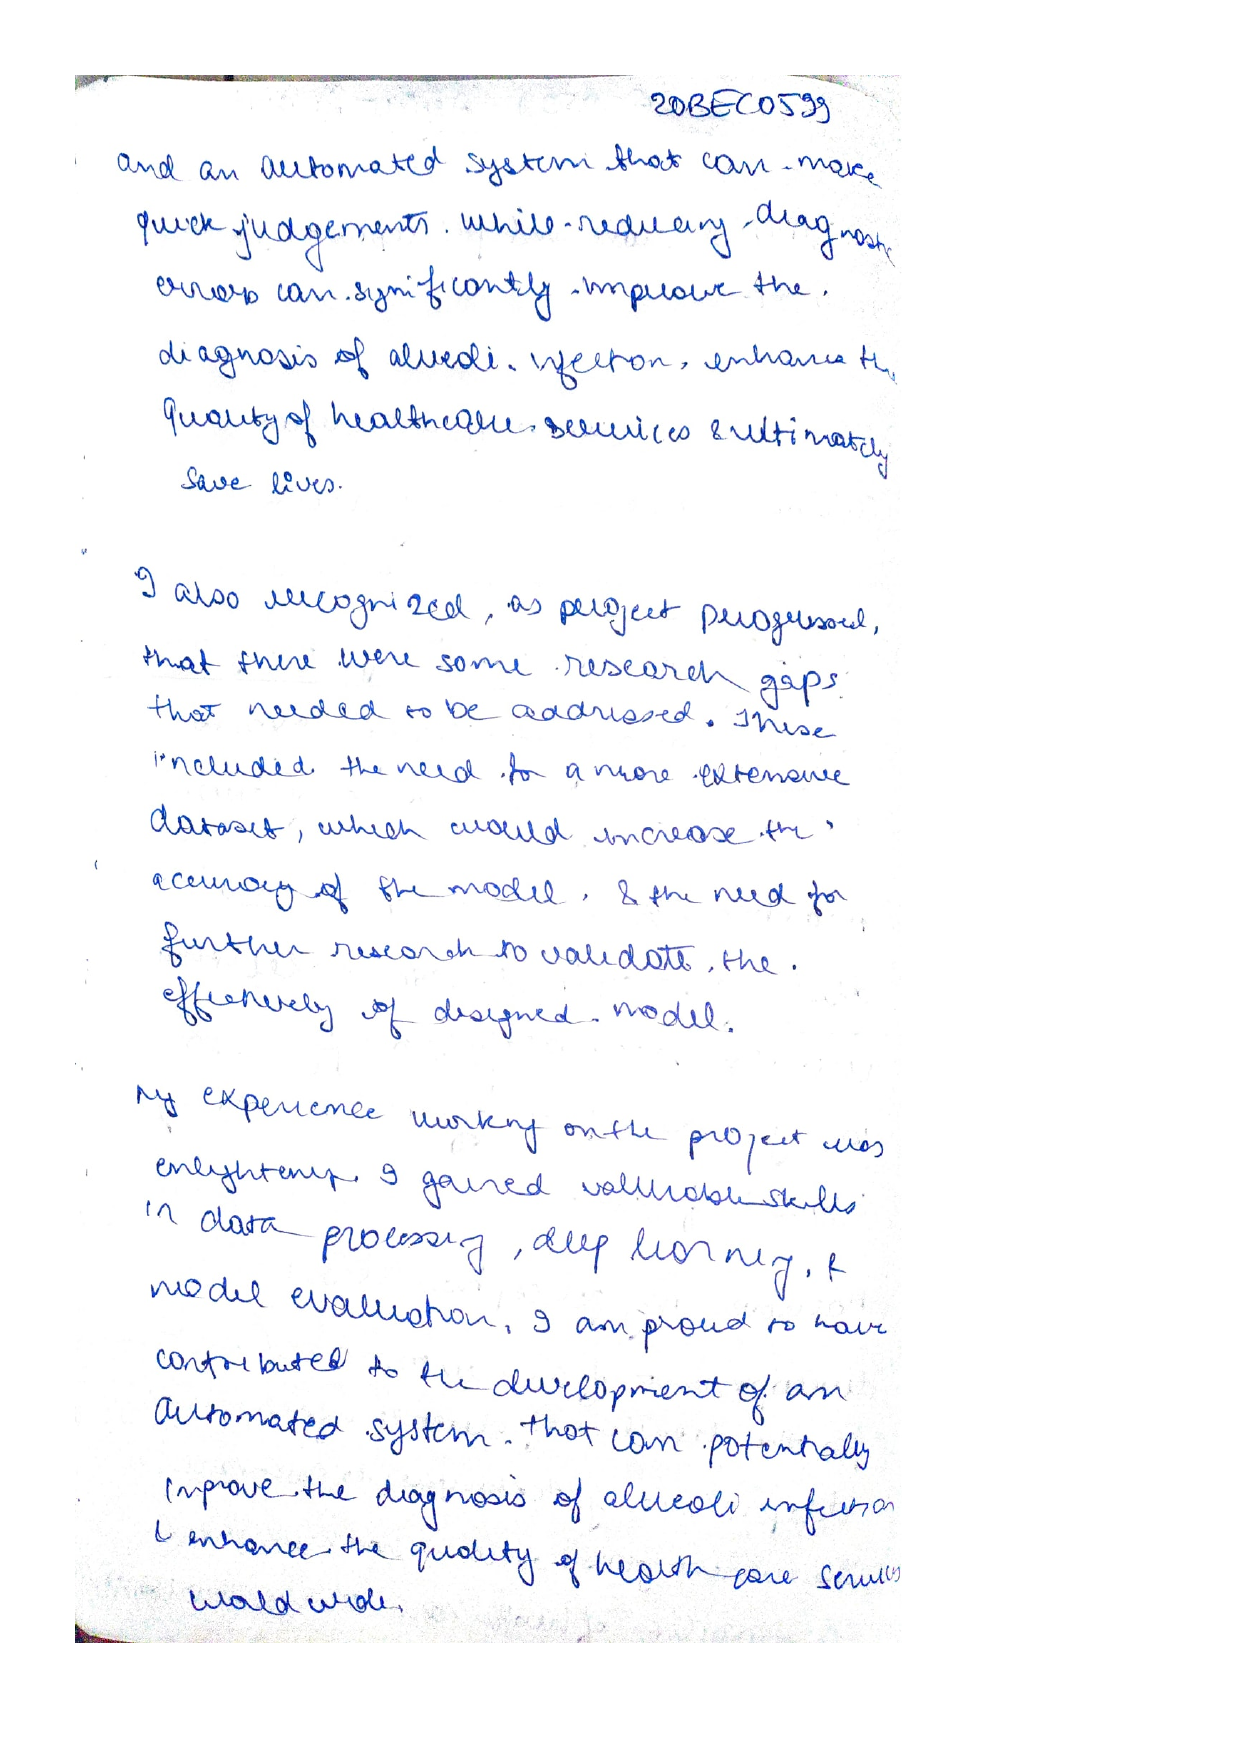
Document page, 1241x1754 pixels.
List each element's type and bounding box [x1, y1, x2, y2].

picture [75, 75, 902, 1643]
